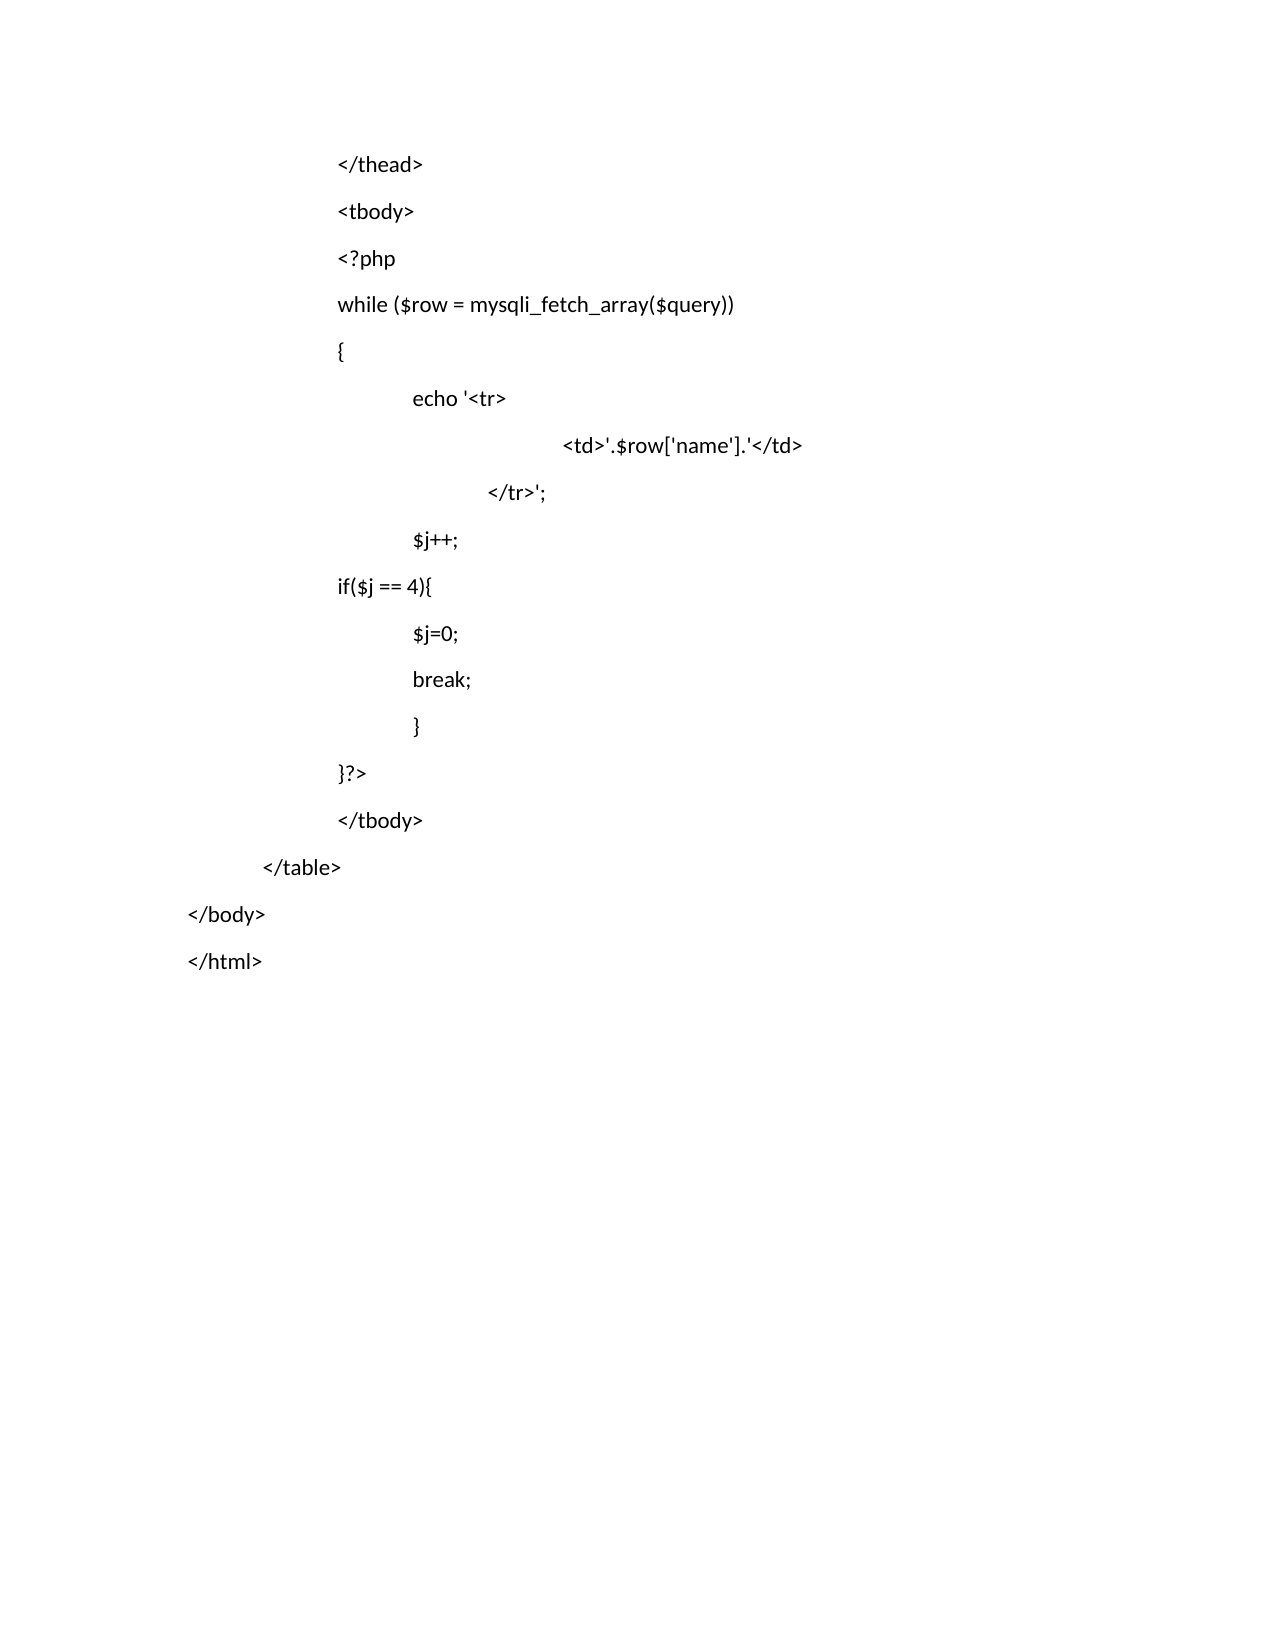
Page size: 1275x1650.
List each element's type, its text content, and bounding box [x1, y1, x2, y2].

text $j++; [187, 525, 1087, 553]
text </tbody> [187, 806, 1087, 834]
text $j=0; [187, 619, 1087, 647]
text </tr>'; [187, 478, 1087, 506]
text while ($row = mysqli_fetch_array($query)) [187, 291, 1087, 319]
text </table> [187, 853, 1087, 881]
text }?> [187, 759, 1087, 787]
text <td>'.$row['name'].'</td> [187, 431, 1087, 459]
text <tbody> [187, 197, 1087, 225]
text </thead> [187, 150, 1087, 178]
text break; [187, 666, 1087, 694]
text <?php [187, 244, 1087, 272]
text } [187, 712, 1087, 741]
text if($j == 4){ [187, 572, 1087, 600]
text { [187, 337, 1087, 366]
text echo '<tr> [187, 384, 1087, 412]
text </body> [187, 900, 1087, 928]
text </html> [187, 947, 1087, 975]
